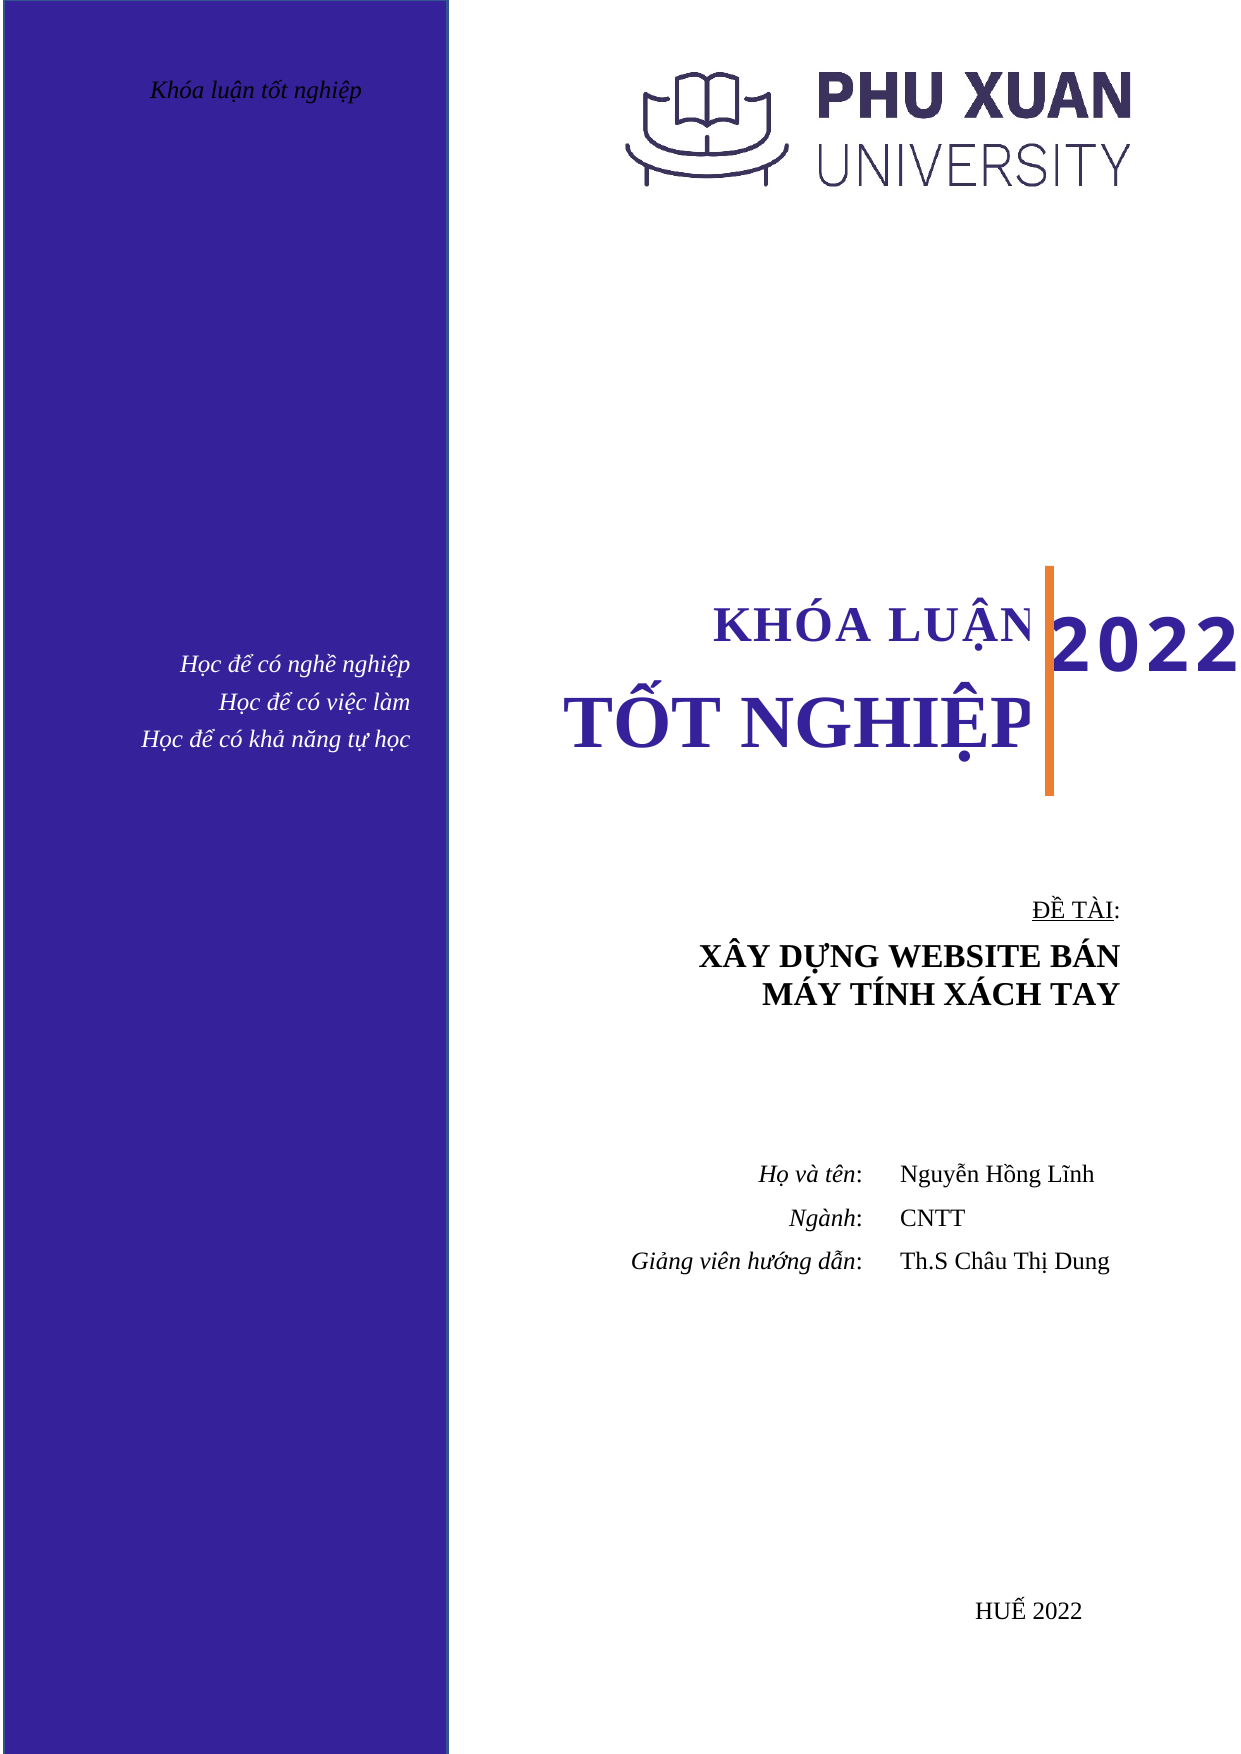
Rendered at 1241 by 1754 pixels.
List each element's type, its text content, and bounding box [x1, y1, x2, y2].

text XÂY DỰNG WEBSITE BÁN MÁY TÍNH XÁCH TAY [675, 936, 1120, 1013]
text Họ và tên: Nguyễn Hồng Lĩnh [150, 1156, 1120, 1188]
text HUẾ 2022 [975, 1594, 1120, 1625]
text ĐỀ TÀI: [675, 892, 1120, 923]
picture [583, 10, 1172, 248]
text Giảng viên hướng dẫn: Th.S Châu Thị Dung [150, 1244, 1120, 1275]
text Ngành: CNTT [150, 1200, 1120, 1231]
